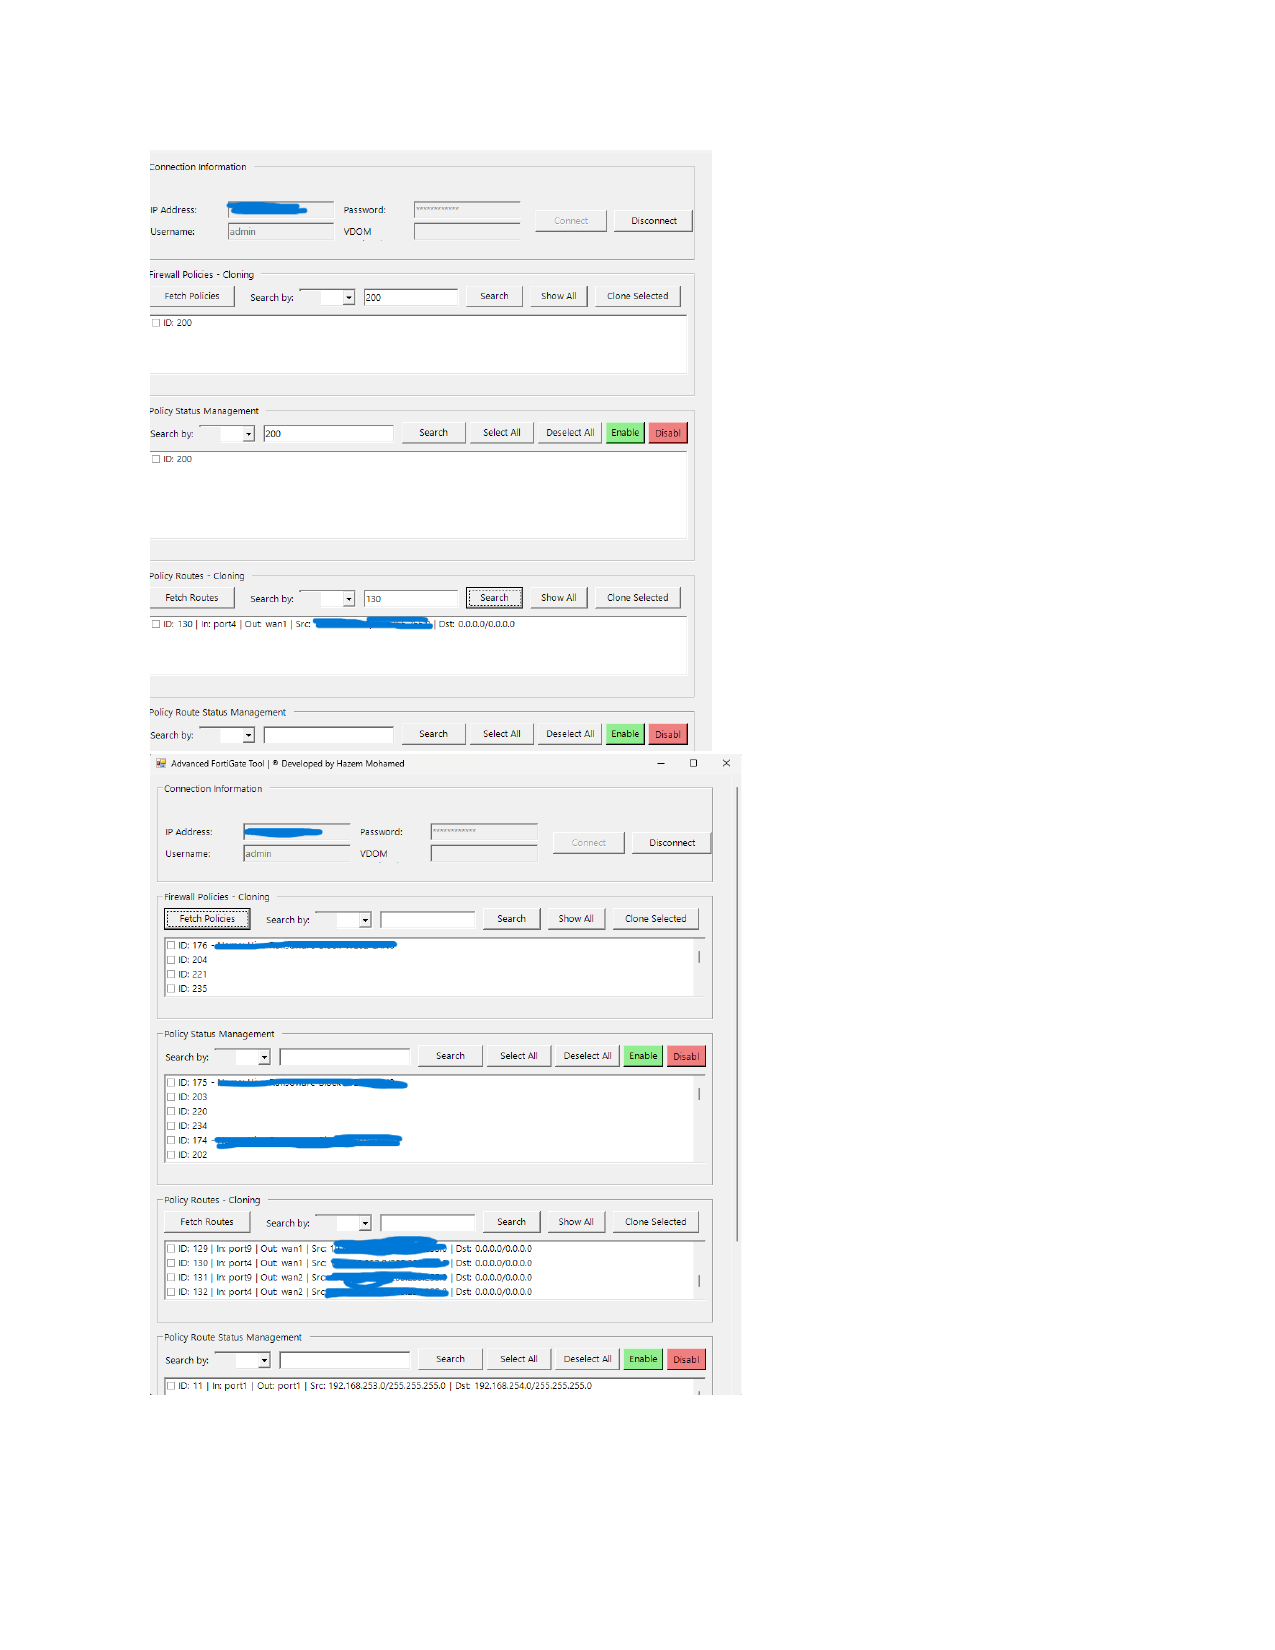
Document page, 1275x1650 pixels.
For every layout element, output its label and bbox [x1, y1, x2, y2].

picture [150, 754, 742, 1395]
picture [150, 150, 712, 751]
